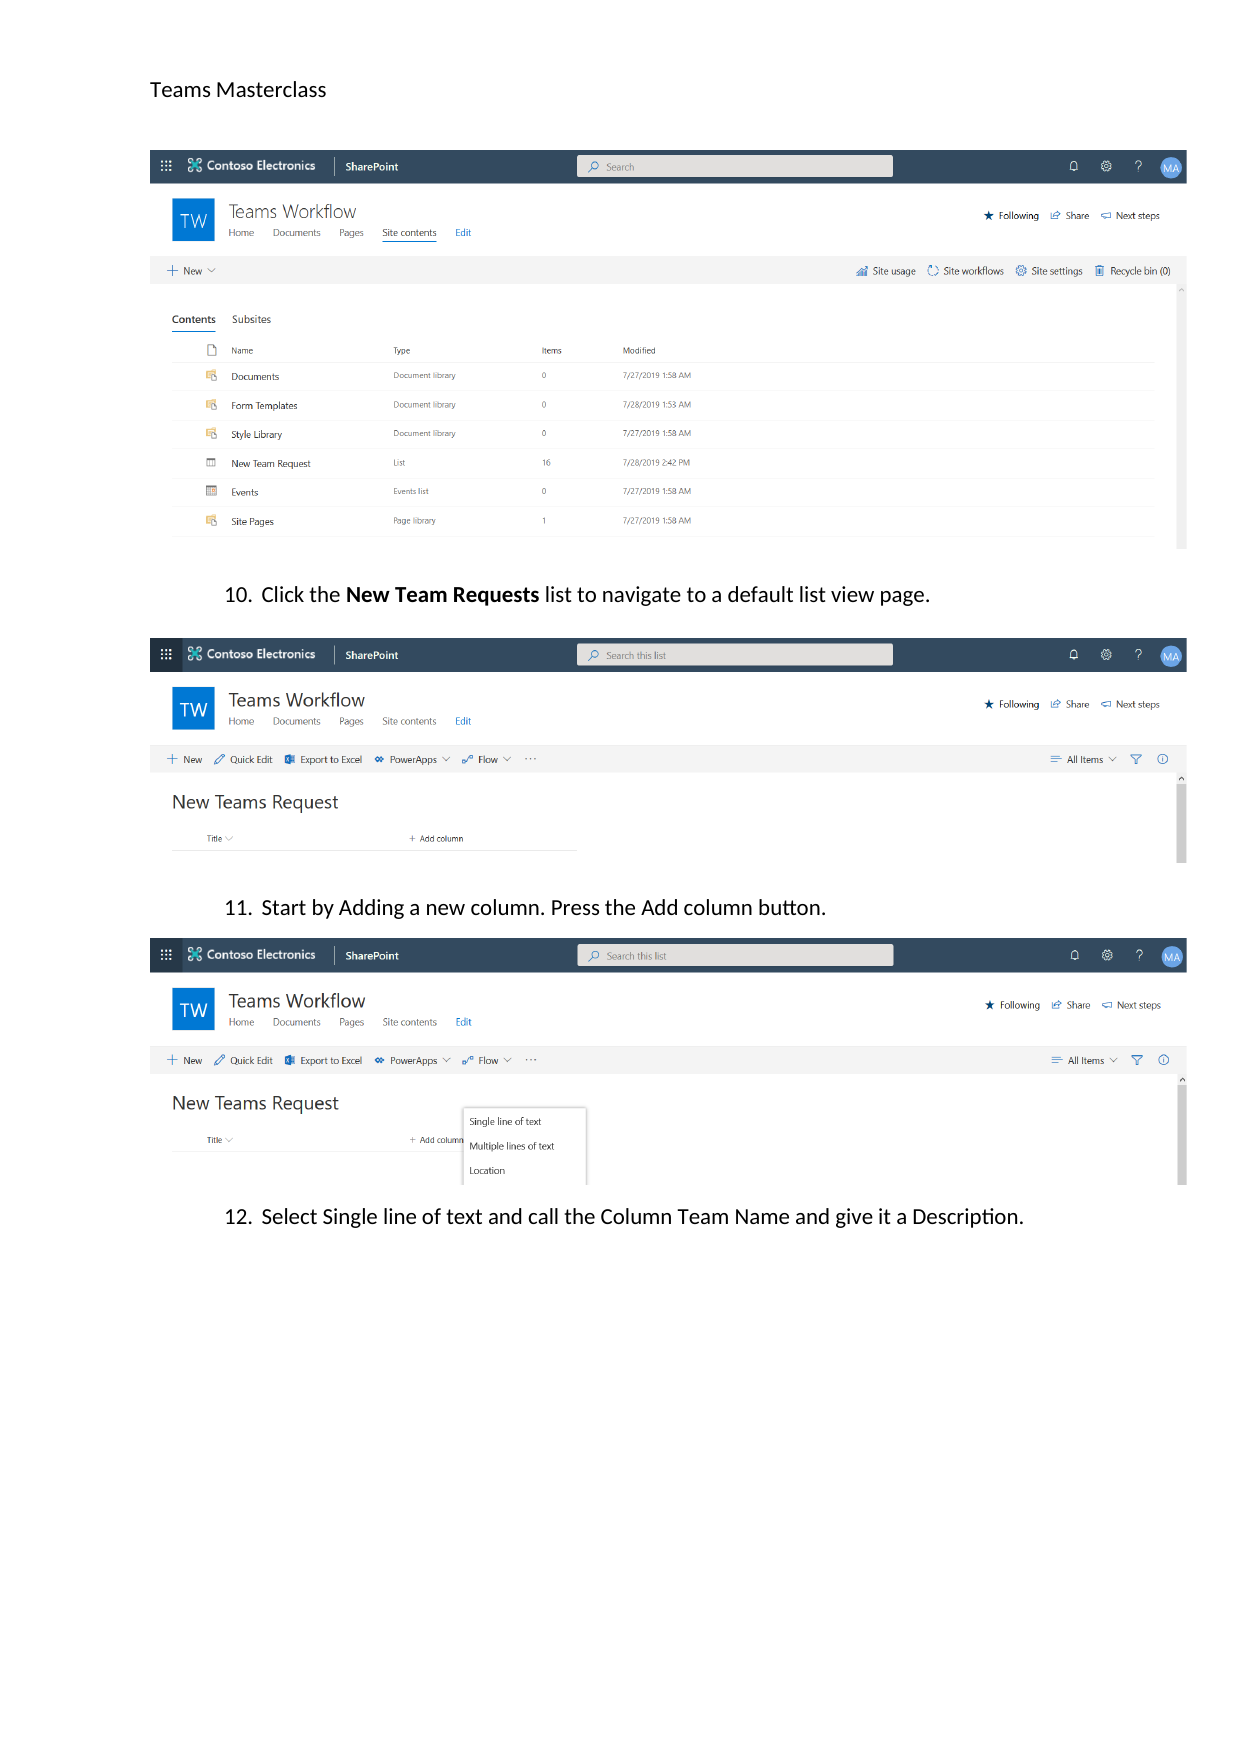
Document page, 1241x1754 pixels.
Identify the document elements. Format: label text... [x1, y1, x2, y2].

list Start by Adding a new column. Press the Add column button. [224, 893, 1187, 921]
picture [150, 938, 1187, 1185]
picture [150, 150, 1187, 549]
list Select Single line of text and call the Column Team Name and give it a Description. [224, 1202, 1187, 1230]
picture [150, 638, 1187, 863]
list Click the New Team Requests list to navigate to a default list view page. [224, 580, 1187, 608]
